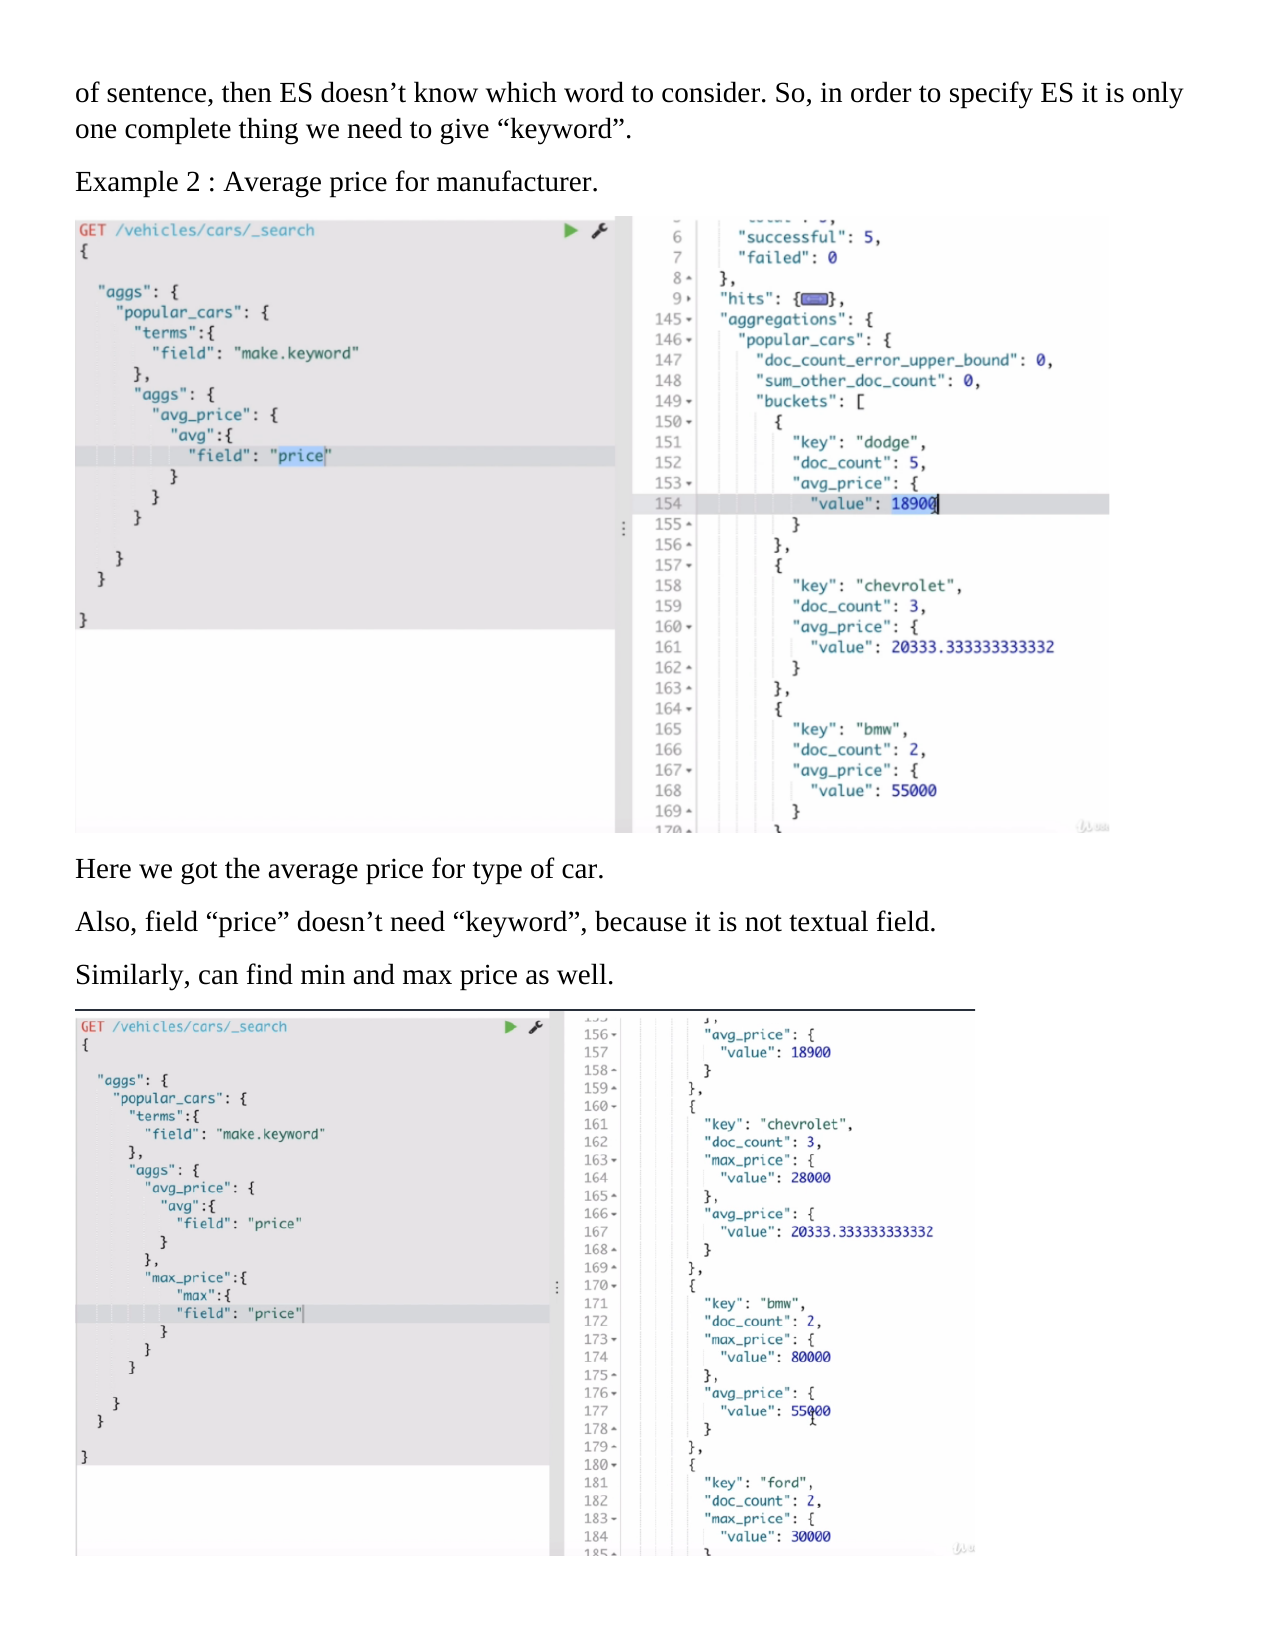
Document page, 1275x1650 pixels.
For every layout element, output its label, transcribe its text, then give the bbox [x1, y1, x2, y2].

text Also, field “price” doesn’t need “keyword”, because it is not textual field. [75, 904, 1200, 938]
picture [75, 1009, 976, 1556]
text Here we got the average price for type of car. [75, 851, 1200, 885]
text Similarly, can find min and max price as well. [75, 957, 1200, 991]
text Example 2 : Average price for manufacturer. [75, 164, 1200, 197]
picture [75, 216, 1110, 833]
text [75, 75, 1200, 145]
